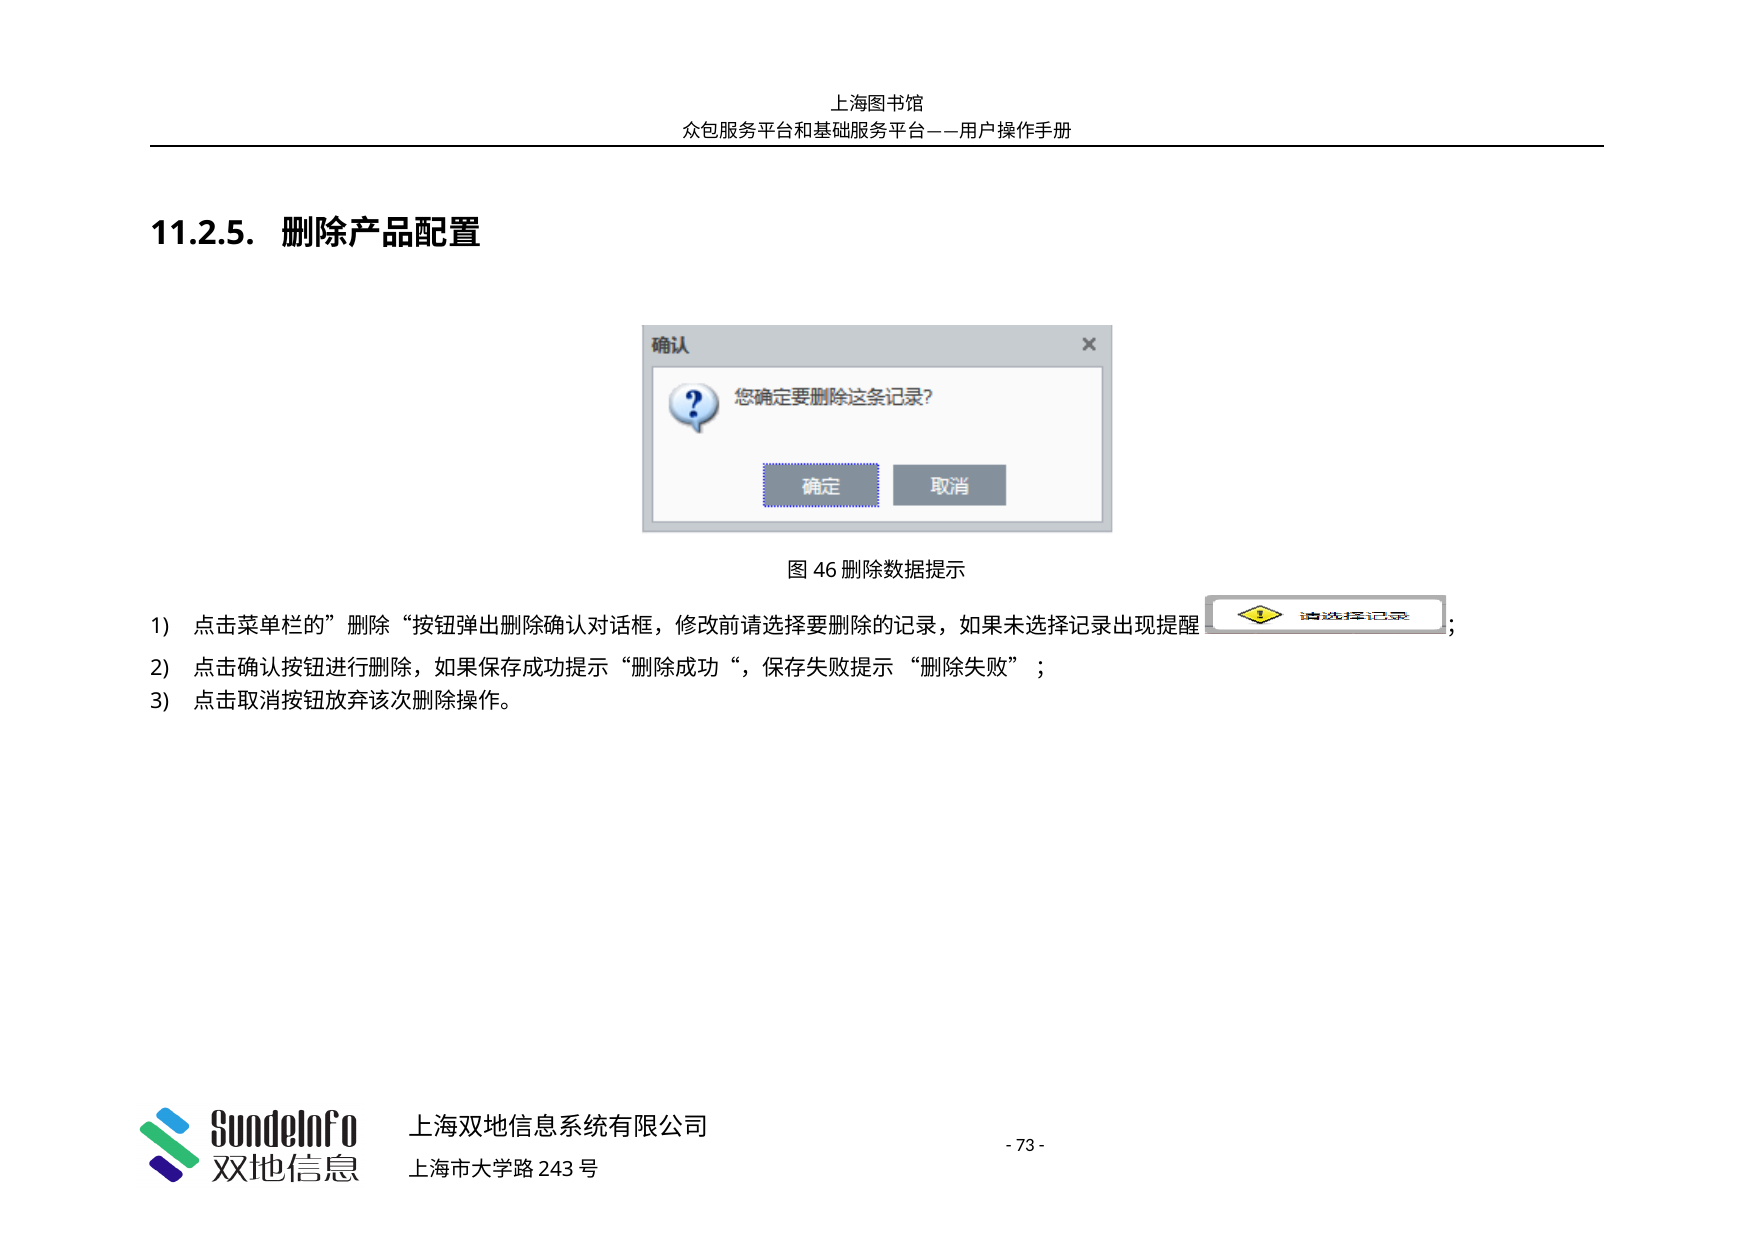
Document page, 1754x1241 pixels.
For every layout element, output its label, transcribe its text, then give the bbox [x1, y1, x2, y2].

picture [134, 1101, 366, 1188]
list 点击确认按钮进行删除，如果保存成功提示“删除成功“，保存失败提示 “删除失败” ； [150, 650, 1604, 682]
picture [1204, 595, 1447, 634]
subtitle 删除产品配置 [150, 198, 1604, 263]
picture [641, 325, 1113, 534]
list 点击取消按钮放弃该次删除操作。 [150, 682, 1604, 715]
list 点击菜单栏的”删除“按钮弹出删除确认对话框，修改前请选择要删除的记录，如果未选择记录出现提醒 ； [150, 585, 1604, 650]
